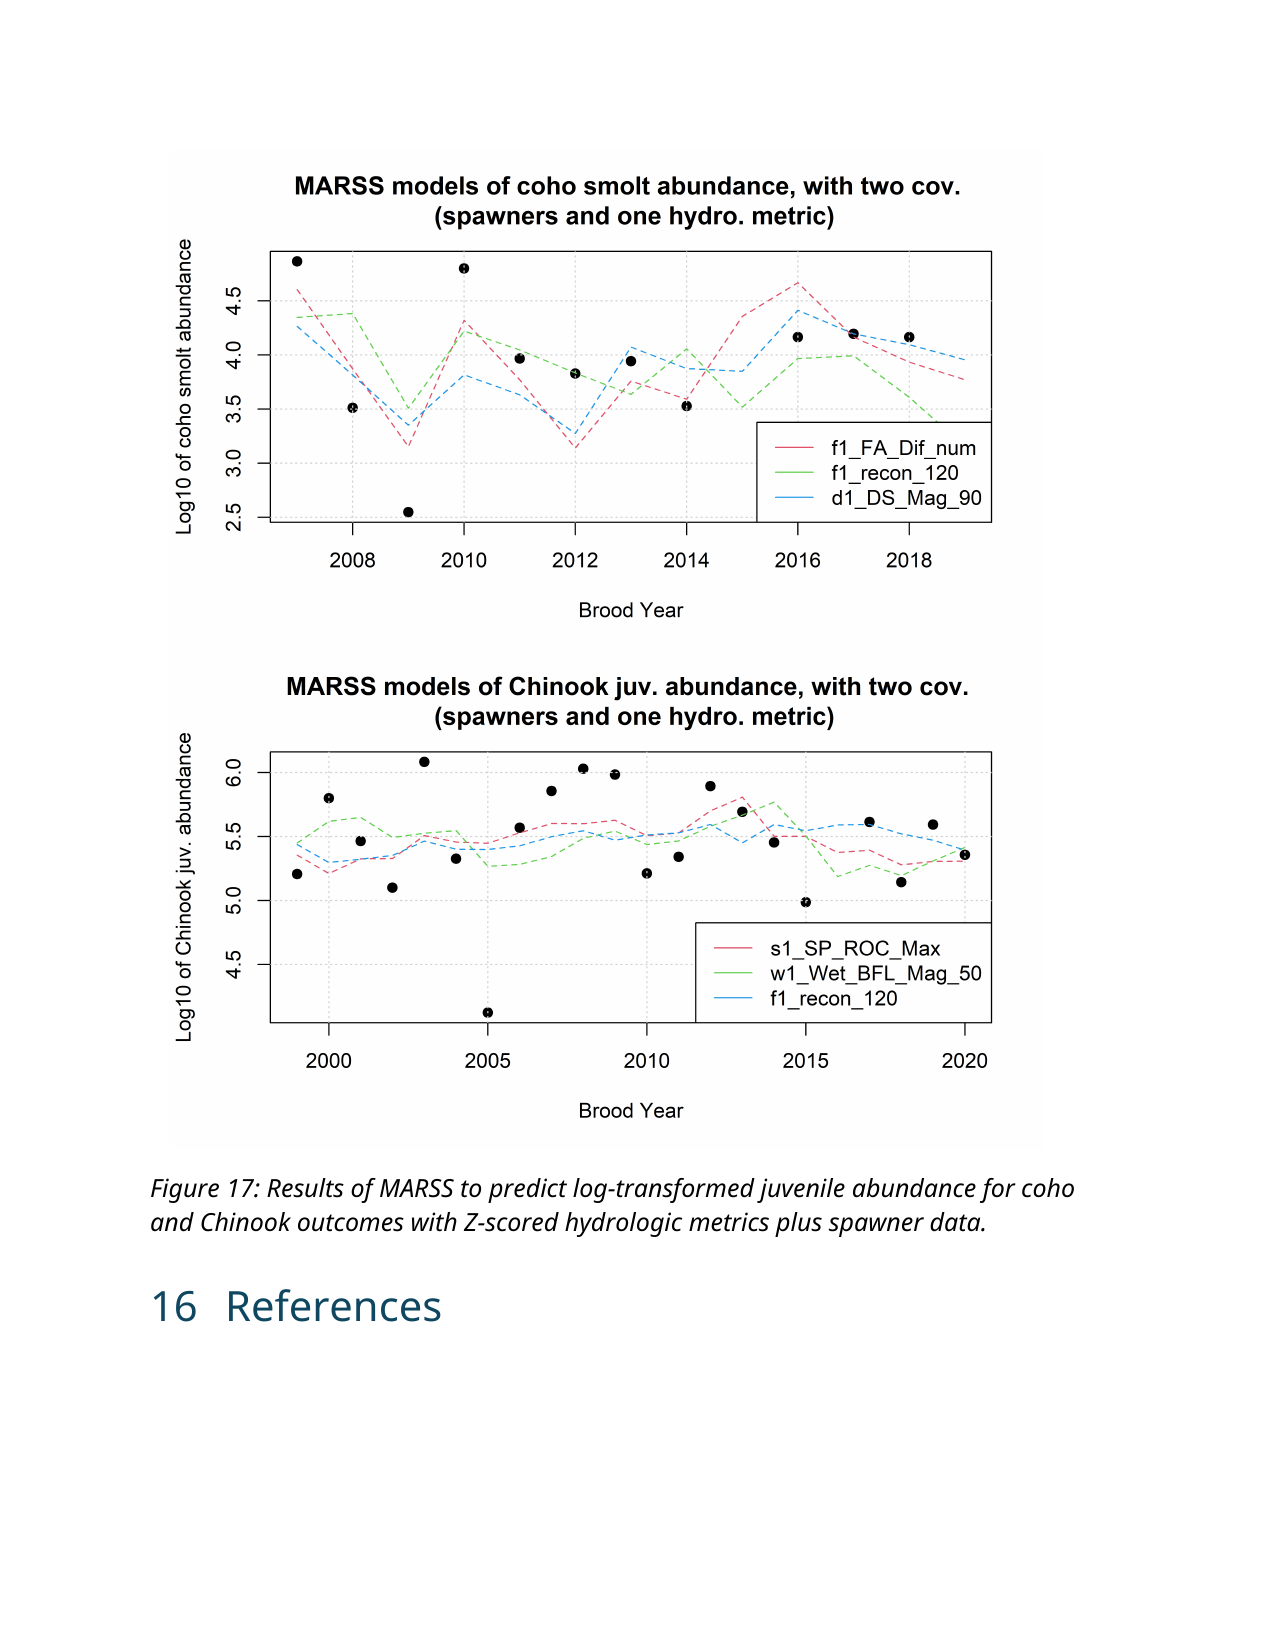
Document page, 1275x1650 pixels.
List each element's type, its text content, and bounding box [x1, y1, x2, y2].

text Figure 17: Results of MARSS to predict log-transformed juvenile abundance for coho and Chinook outcomes with Z-scored hydrologic metrics plus spawner data. [150, 1171, 1125, 1239]
subtitle 16 References [150, 1276, 1125, 1333]
picture [168, 150, 1044, 1150]
